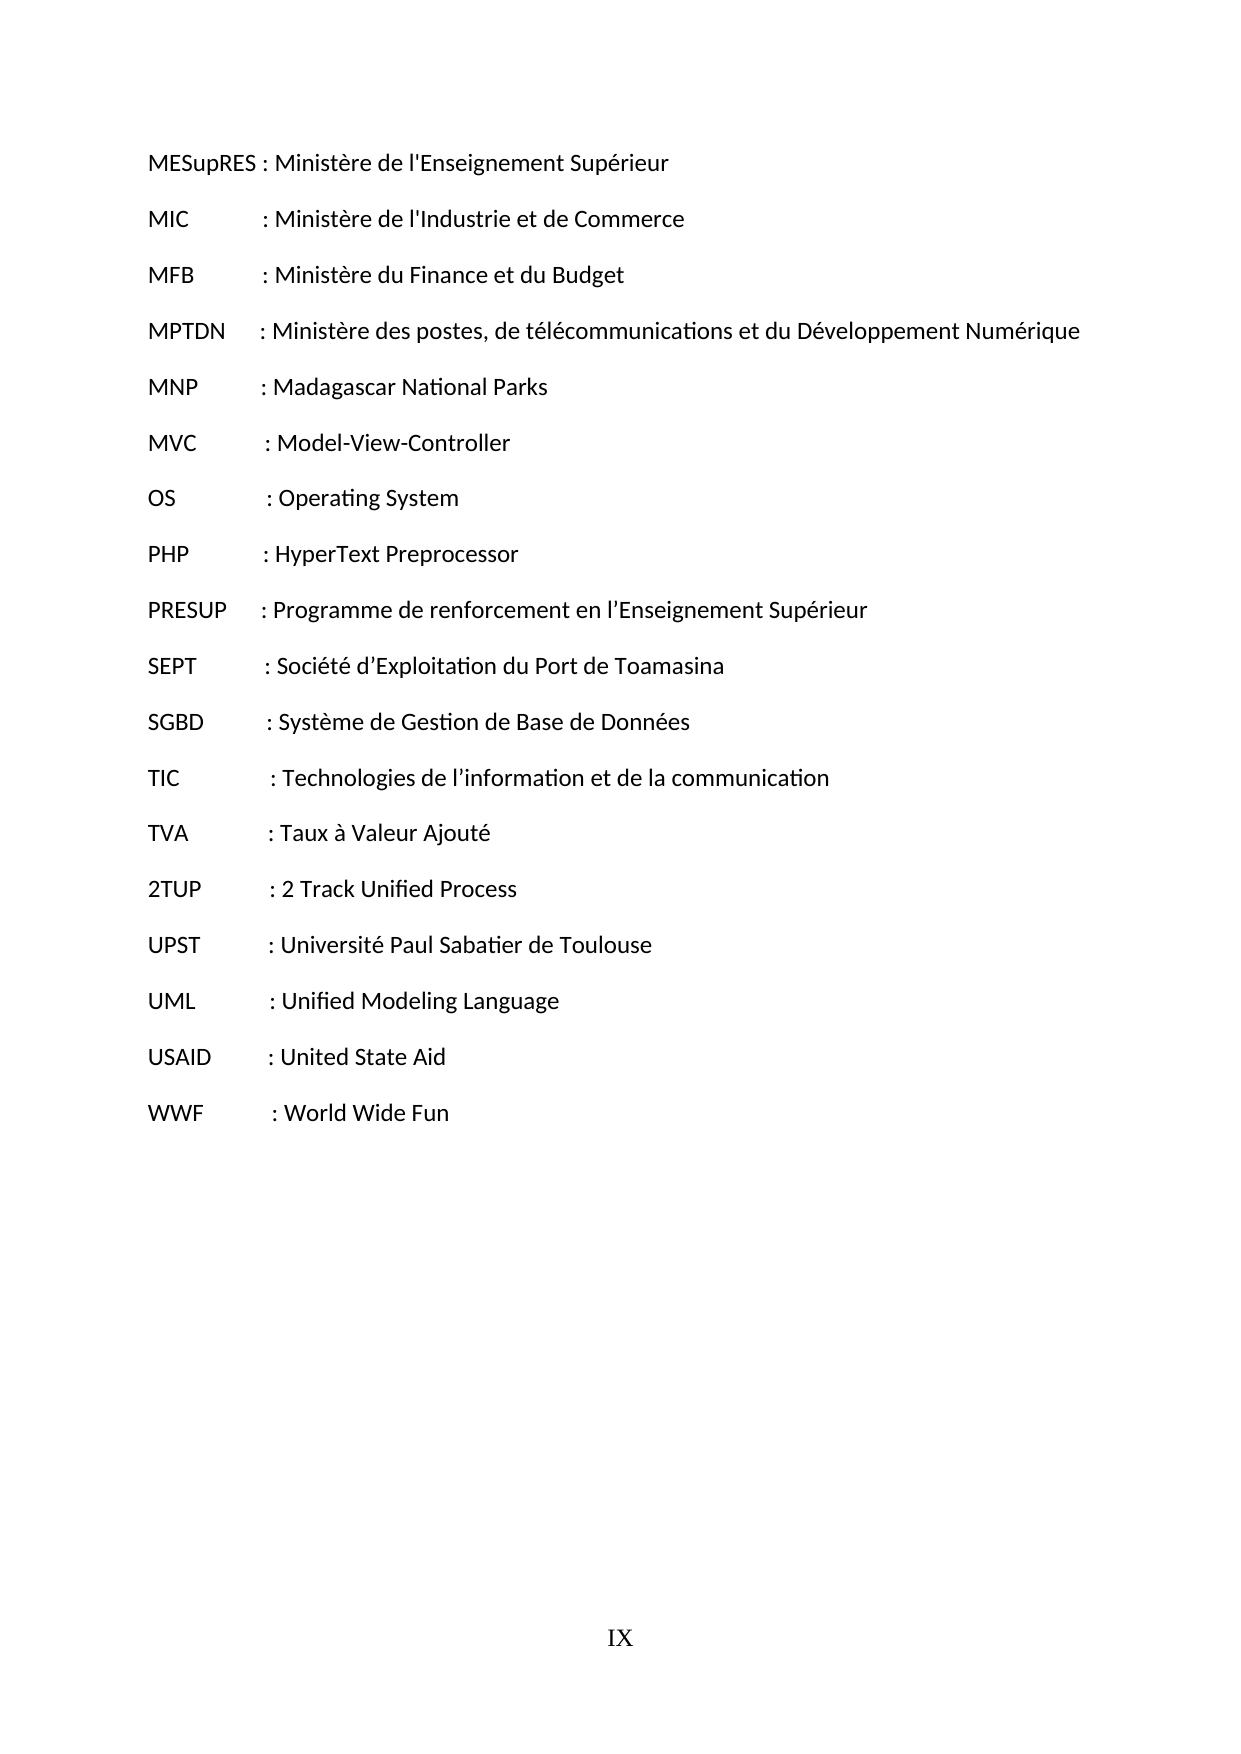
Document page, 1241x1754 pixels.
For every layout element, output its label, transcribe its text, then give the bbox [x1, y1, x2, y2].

text 2TUP : 2 Track Unified Process [148, 873, 1093, 904]
text SGBD : Système de Gestion de Base de Données [148, 706, 1093, 736]
text MIC : Ministère de l'Industrie et de Commerce [148, 203, 1093, 234]
text UPST : Université Paul Sabatier de Toulouse [148, 929, 1093, 960]
text TVA : Taux à Valeur Ajouté [148, 818, 1093, 848]
text PHP : HyperText Preprocessor [148, 538, 1093, 569]
text MESupRES : Ministère de l'Enseignement Supérieur [148, 148, 1093, 178]
text MFB : Ministère du Finance et du Budget [148, 259, 1093, 290]
text PRESUP : Programme de renforcement en l’Enseignement Supérieur [148, 594, 1093, 625]
text WWF : World Wide Fun [148, 1097, 1093, 1127]
text UML : Unified Modeling Language [148, 985, 1093, 1016]
text OS : Operating System [148, 483, 1093, 513]
text MVC : Model-View-Controller [148, 427, 1093, 457]
text TIC : Technologies de l’information et de la communication [148, 762, 1093, 792]
text MPTDN : Ministère des postes, de télécommunications et du Développement Numérique [148, 315, 1093, 346]
text USAID : United State Aid [148, 1041, 1093, 1071]
text MNP : Madagascar National Parks [148, 371, 1093, 401]
text SEPT : Société d’Exploitation du Port de Toamasina [148, 650, 1093, 681]
